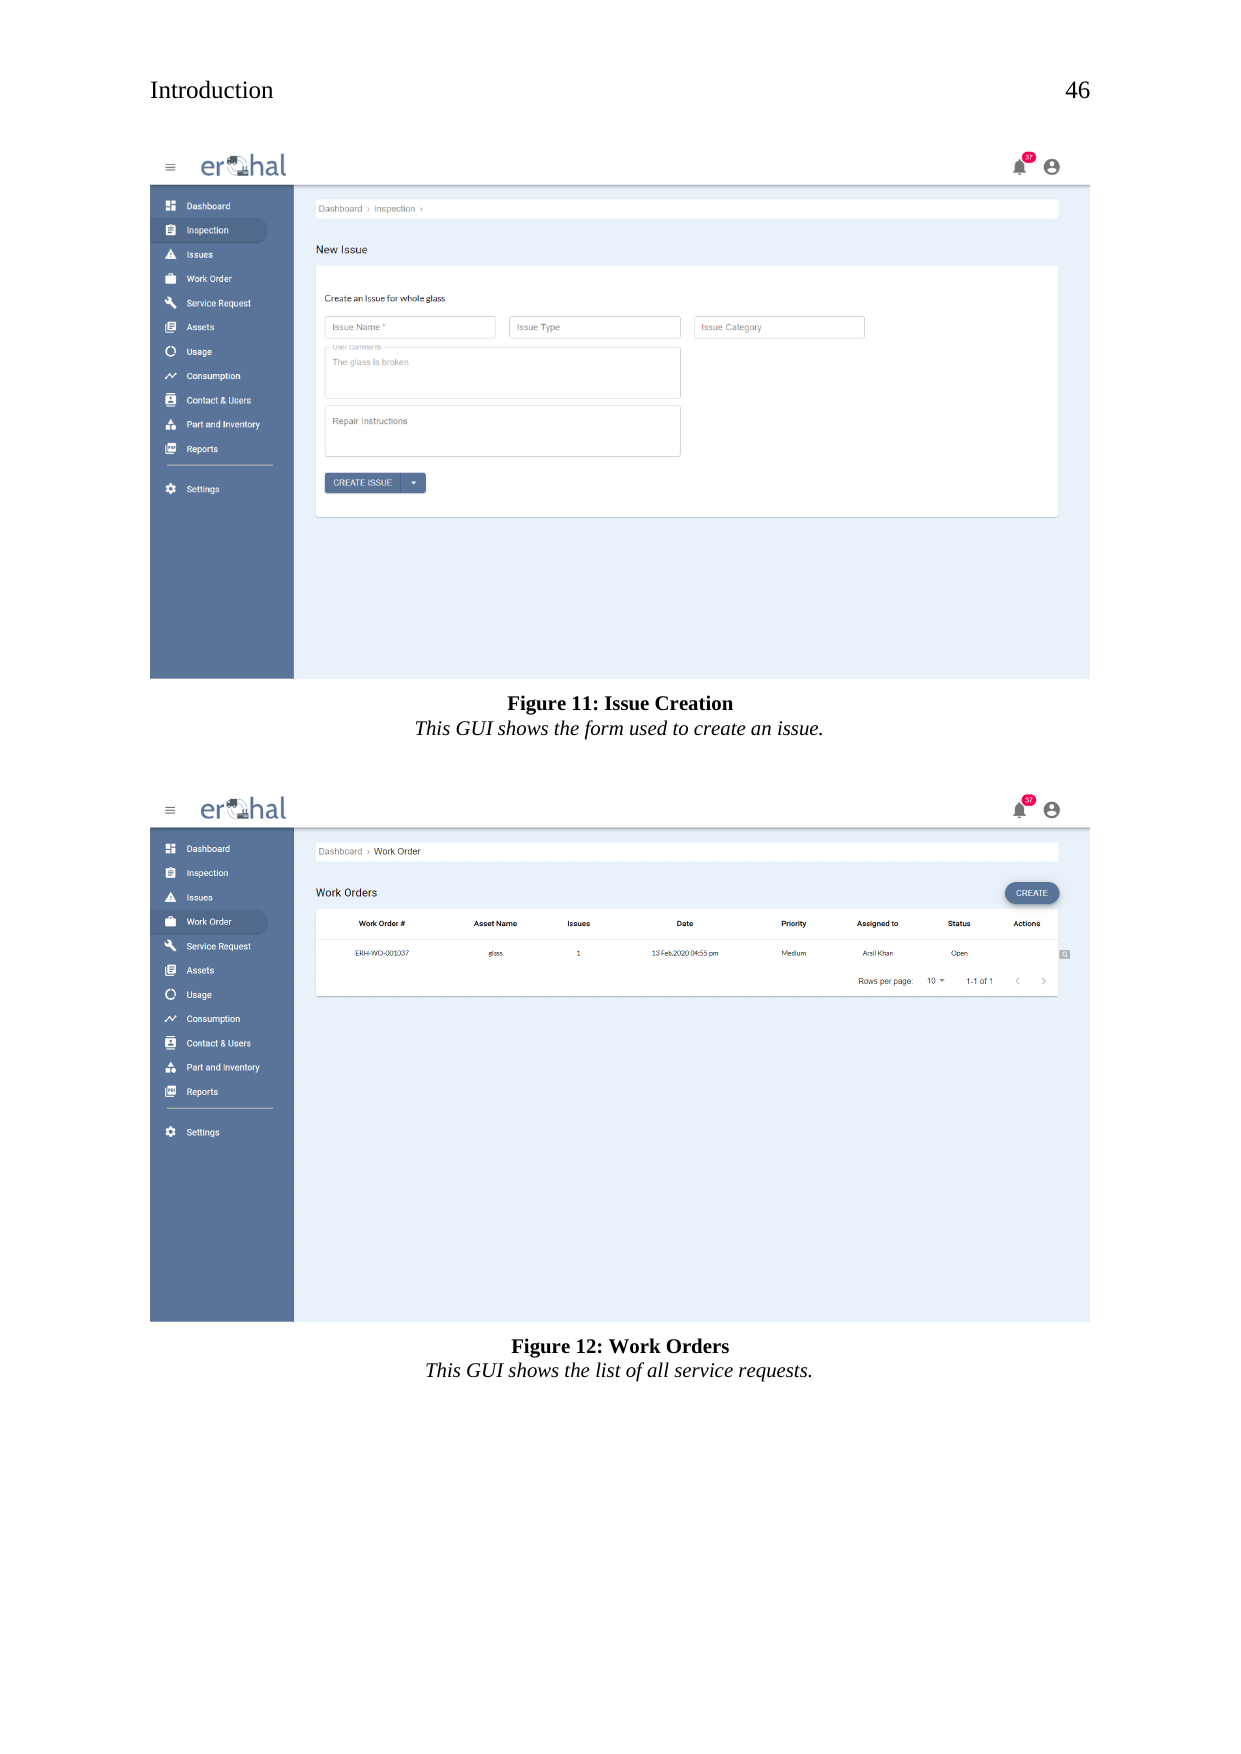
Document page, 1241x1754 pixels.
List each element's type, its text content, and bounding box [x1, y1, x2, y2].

picture [150, 150, 1091, 679]
text Figure 12: Work Orders [150, 1334, 1090, 1358]
picture [150, 792, 1091, 1322]
text This GUI shows the form used to create an issue. [150, 715, 1090, 739]
text This GUI shows the list of all service requests. [150, 1358, 1090, 1382]
text Figure 11: Issue Creation [150, 691, 1090, 715]
